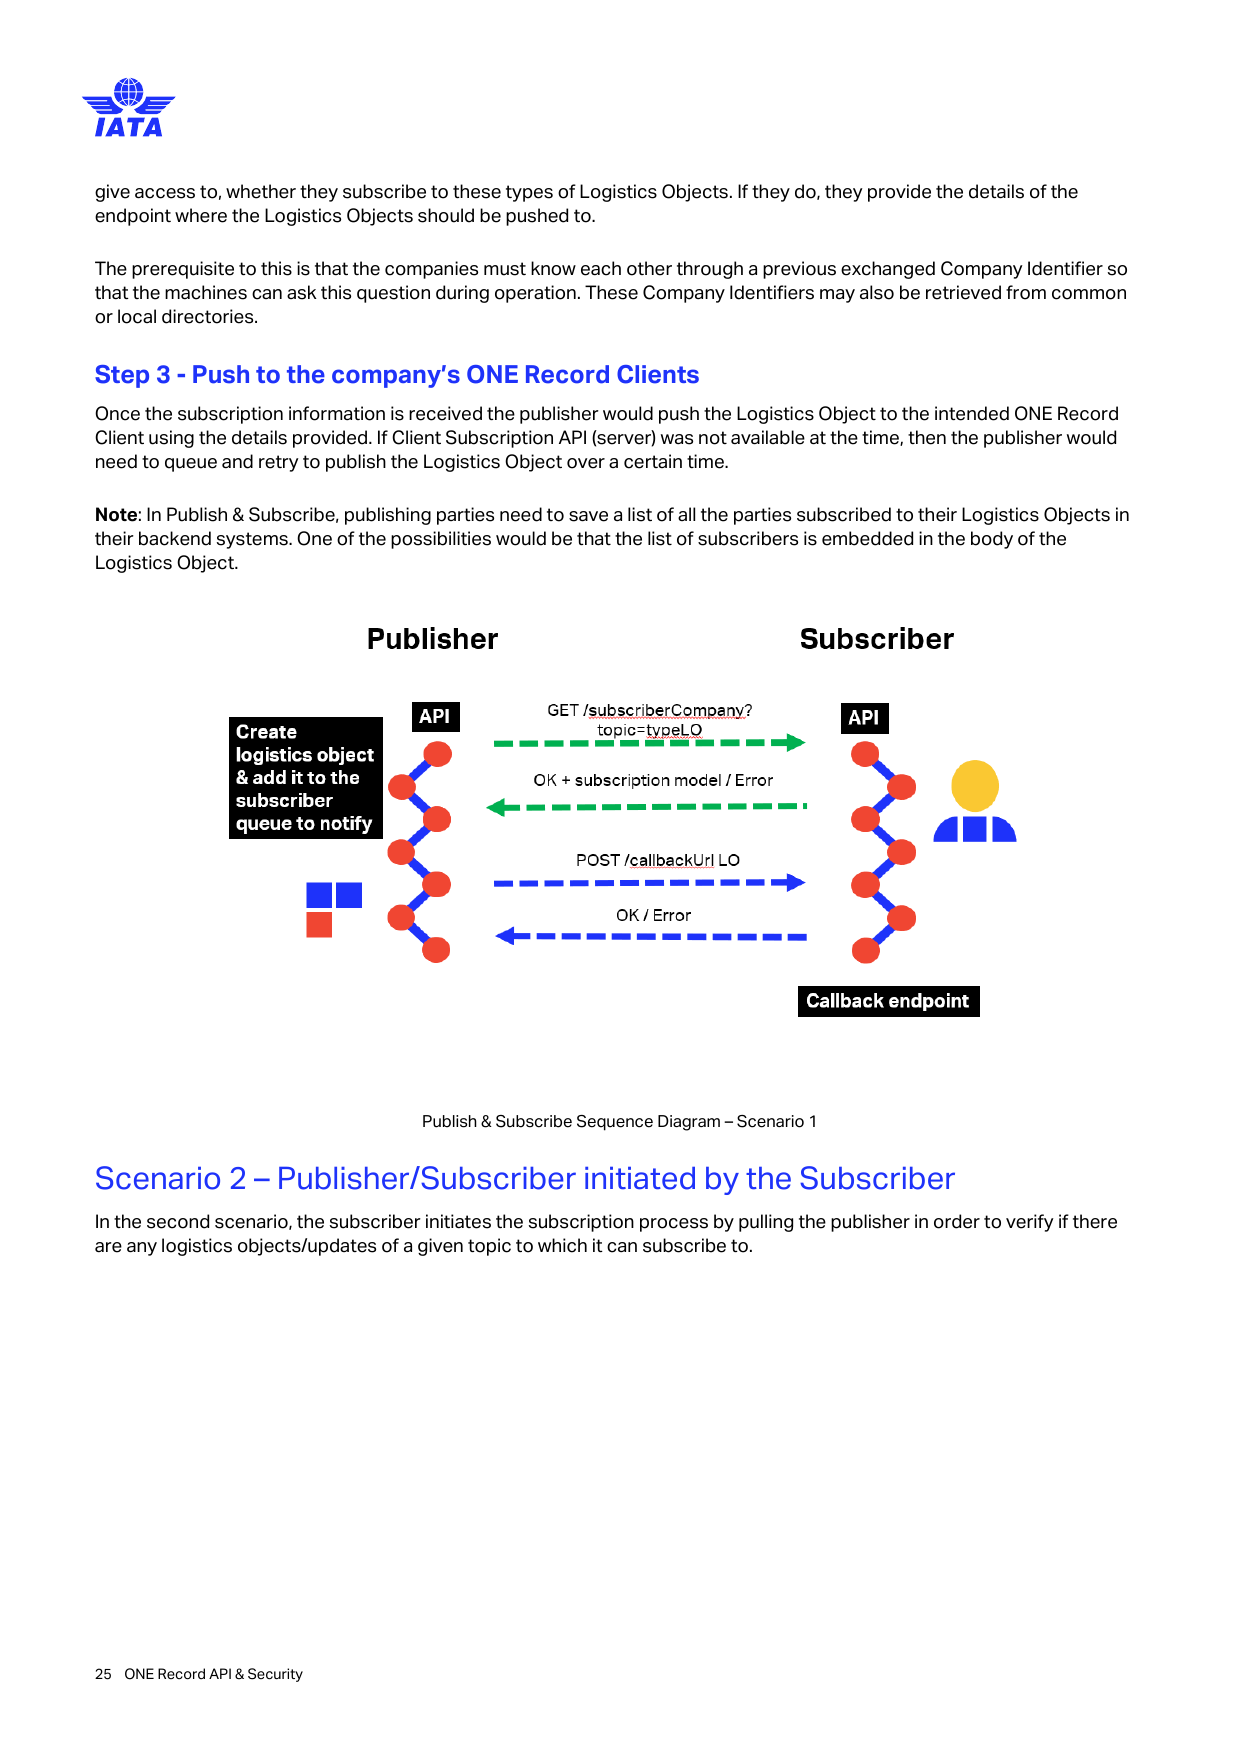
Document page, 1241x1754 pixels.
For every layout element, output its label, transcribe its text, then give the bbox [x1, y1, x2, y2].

text In the second scenario, the subscriber initiates the subscription process by pulling the publisher in order to verify if there are any logistics objects/updates of a given topic to which it can subscribe to. [94, 1210, 1146, 1258]
subtitle Scenario 2 – Publisher/Subscriber initiated by the Subscriber [94, 1158, 1146, 1197]
text Note: In Publish & Subscribe, publishing parties need to save a list of all the parties subscribed to their Logistics Objects in their backend systems. One of the possibilities would be that the list of subscribers is embedded in the body of the Logistics Object. [94, 503, 1146, 575]
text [94, 180, 1146, 228]
text Publish & Subscribe Sequence Diagram – Scenario 1 [94, 1111, 1146, 1132]
picture [190, 603, 1051, 1055]
subtitle Step 3 - Push to the company’s ONE Record Clients [94, 358, 1146, 389]
text The prerequisite to this is that the companies must know each other through a previous exchanged Company Identifier so that the machines can ask this question during operation. These Company Identifiers may also be retrieved from common or local directories. [94, 257, 1146, 329]
text Once the subscription information is received the publisher would push the Logistics Object to the intended ONE Record Client using the details provided. If Client Subscription API (server) was not available at the time, then the publisher would need to queue and retry to publish the Logistics Object over a certain time. [94, 402, 1146, 474]
